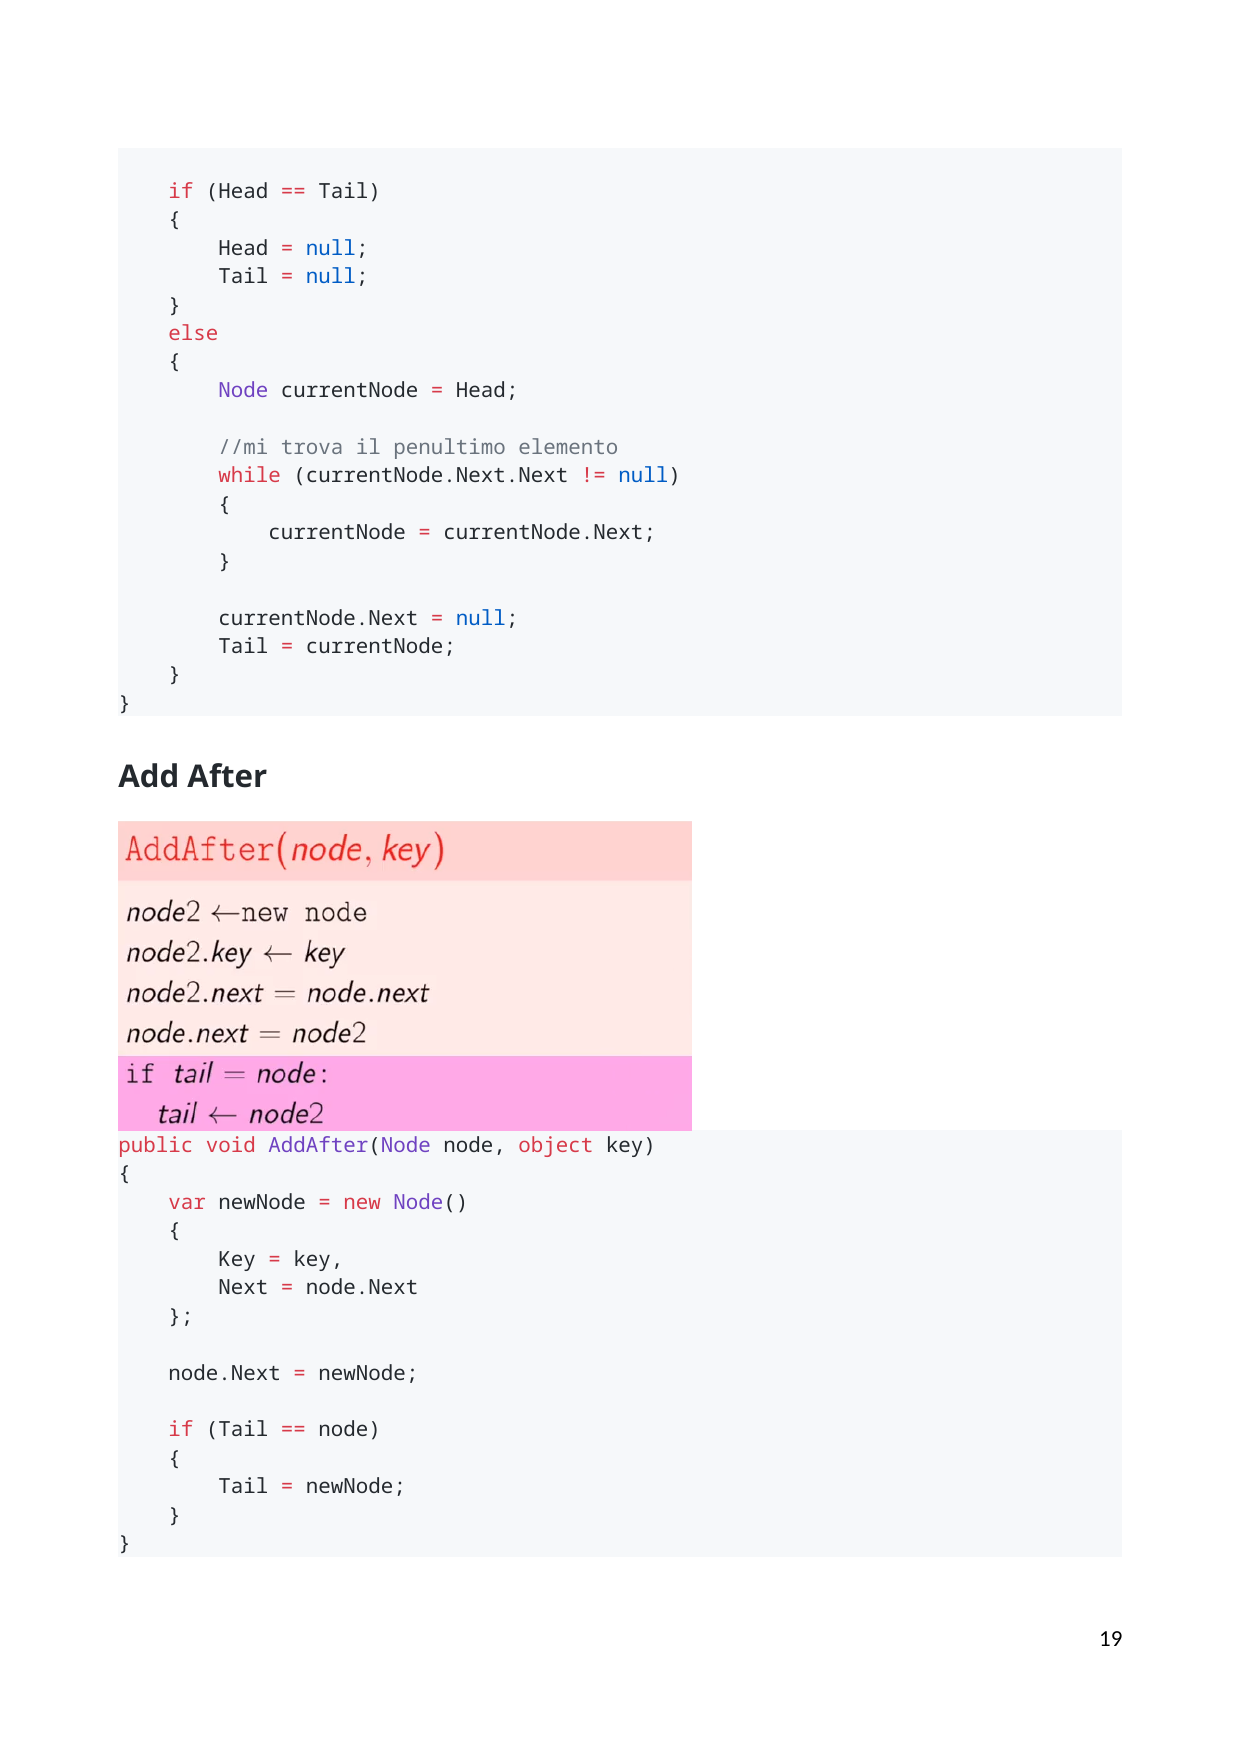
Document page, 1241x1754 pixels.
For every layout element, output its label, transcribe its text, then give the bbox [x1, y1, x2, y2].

text { [118, 1443, 1122, 1471]
text } [118, 546, 1122, 574]
text Node currentNode = Head; [118, 375, 1122, 403]
text currentNode.Next = null; [118, 603, 1122, 631]
picture [118, 821, 692, 1131]
text { [118, 489, 1122, 517]
text } [118, 659, 1122, 688]
text var newNode = new Node() [118, 1187, 1122, 1215]
text Head = null; [118, 233, 1122, 261]
text node.Next = newNode; [118, 1358, 1122, 1386]
text else [118, 318, 1122, 347]
text { [118, 347, 1122, 375]
text { [118, 1215, 1122, 1244]
text } [118, 1528, 1122, 1557]
text if (Tail == node) [118, 1414, 1122, 1443]
text public void AddAfter(Node node, object key) [118, 1130, 1122, 1158]
text Tail = currentNode; [118, 631, 1122, 659]
text //mi trova il penultimo elemento [118, 432, 1122, 460]
text { [118, 1158, 1122, 1187]
text currentNode = currentNode.Next; [118, 517, 1122, 546]
text if (Head == Tail) [118, 176, 1122, 204]
text Add After [118, 754, 1122, 796]
text Tail = newNode; [118, 1471, 1122, 1500]
text { [118, 204, 1122, 233]
text Key = key, [118, 1244, 1122, 1272]
text }; [118, 1301, 1122, 1329]
text } [118, 688, 1122, 716]
text } [118, 290, 1122, 318]
text Tail = null; [118, 261, 1122, 290]
text Next = node.Next [118, 1272, 1122, 1301]
text } [118, 1500, 1122, 1528]
text while (currentNode.Next.Next != null) [118, 460, 1122, 489]
